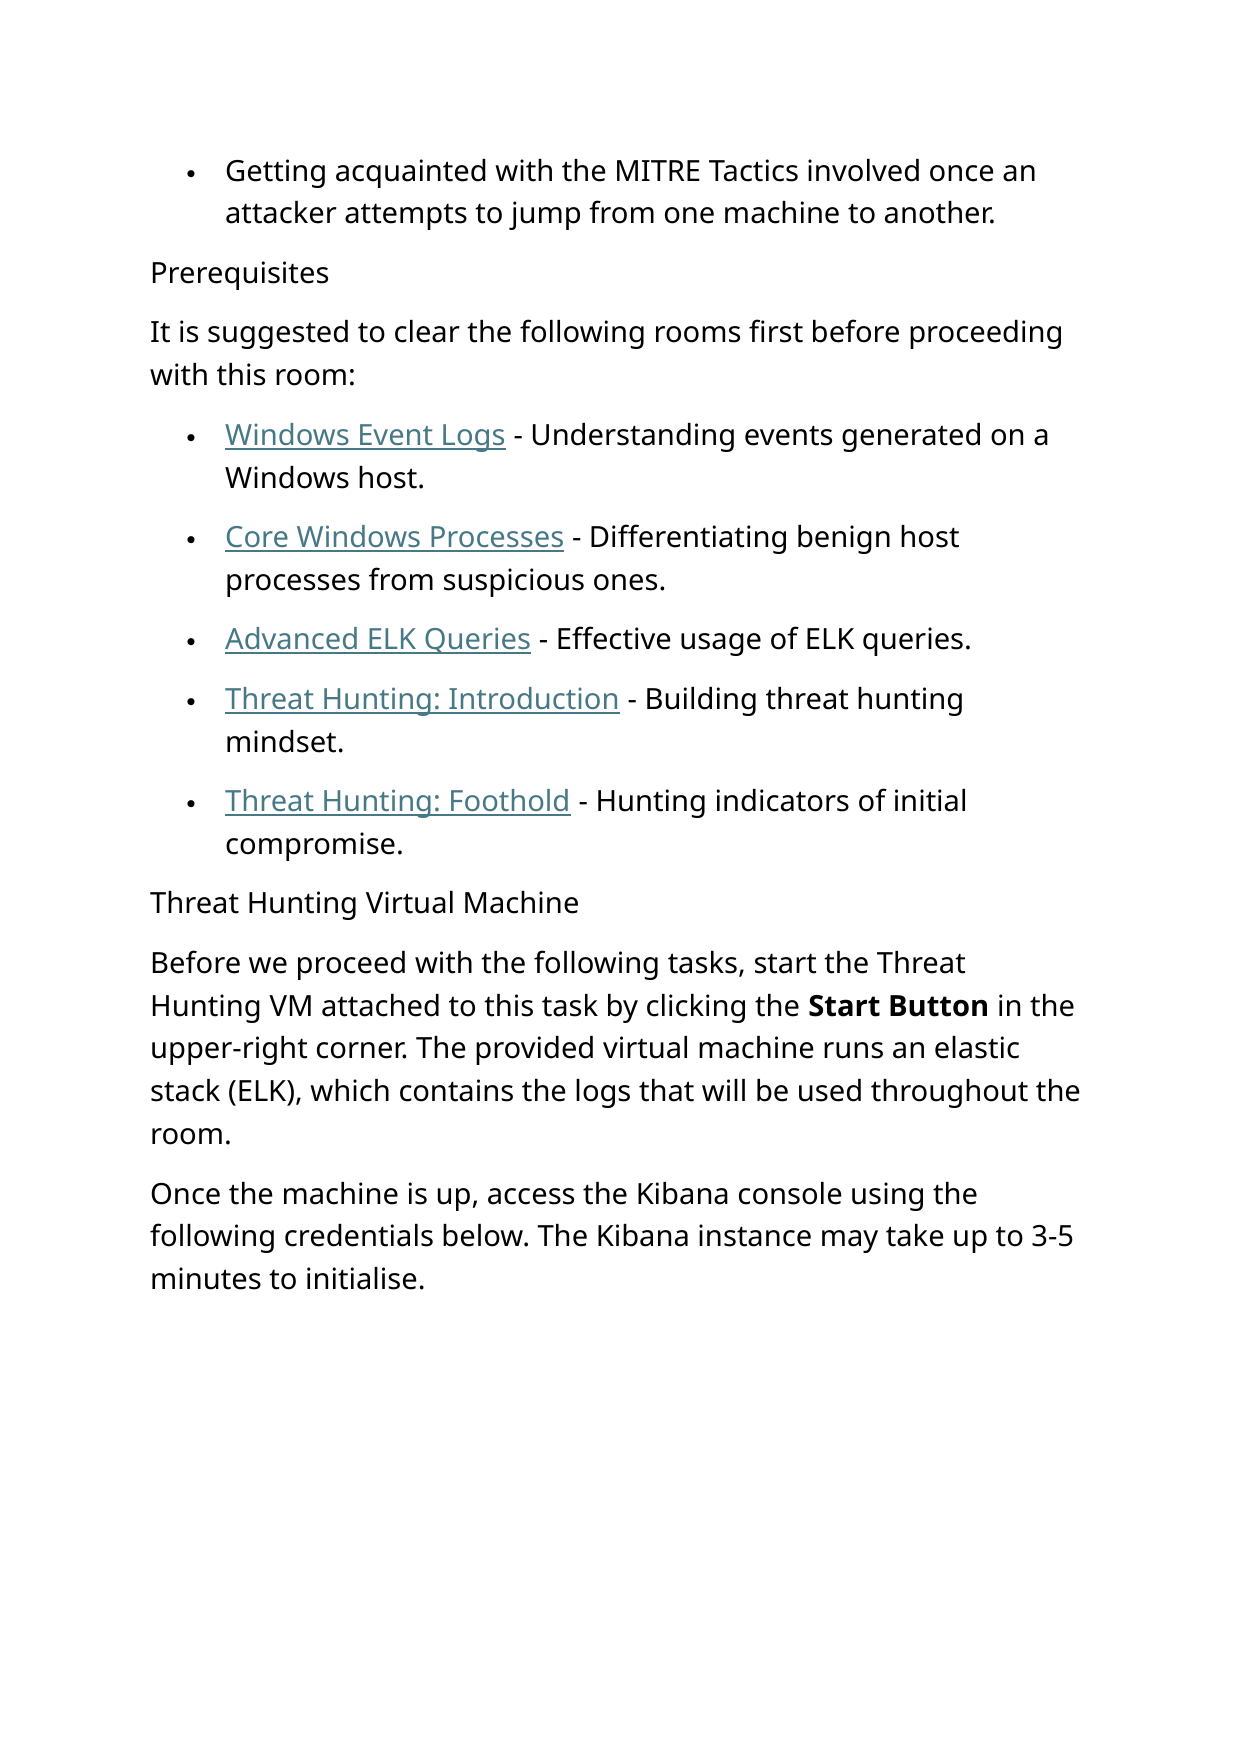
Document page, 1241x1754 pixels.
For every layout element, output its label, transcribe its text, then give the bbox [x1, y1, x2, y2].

list Advanced ELK Queries - Effective usage of ELK queries. [187, 619, 1090, 658]
list Core Windows Processes - Differentiating benign host processes from suspicious ones. [187, 516, 1090, 599]
text Threat Hunting Virtual Machine [150, 883, 1090, 922]
text Prerequisites [150, 252, 1090, 292]
text Once the machine is up, access the Kibana console using the following credentials below. The Kibana instance may take up to 3-5 minutes to initialise. [150, 1173, 1090, 1298]
list Windows Event Logs - Understanding events generated on a Windows host. [187, 414, 1090, 497]
text Before we proceed with the following tasks, start the Threat Hunting VM attached to this task by clicking the Start Button in the upper-right corner. The provided virtual machine runs an elastic stack (ELK), which contains the logs that will be used throughout the room. [150, 942, 1090, 1153]
list Threat Hunting: Introduction - Building threat hunting mindset. [187, 678, 1090, 761]
text It is suggested to clear the following rooms first before proceeding with this room: [150, 312, 1090, 394]
list Threat Hunting: Foothold - Hunting indicators of initial compromise. [187, 780, 1090, 863]
list Getting acquainted with the MITRE Tactics involved once an attacker attempts to jump from one machine to another. [187, 150, 1090, 232]
